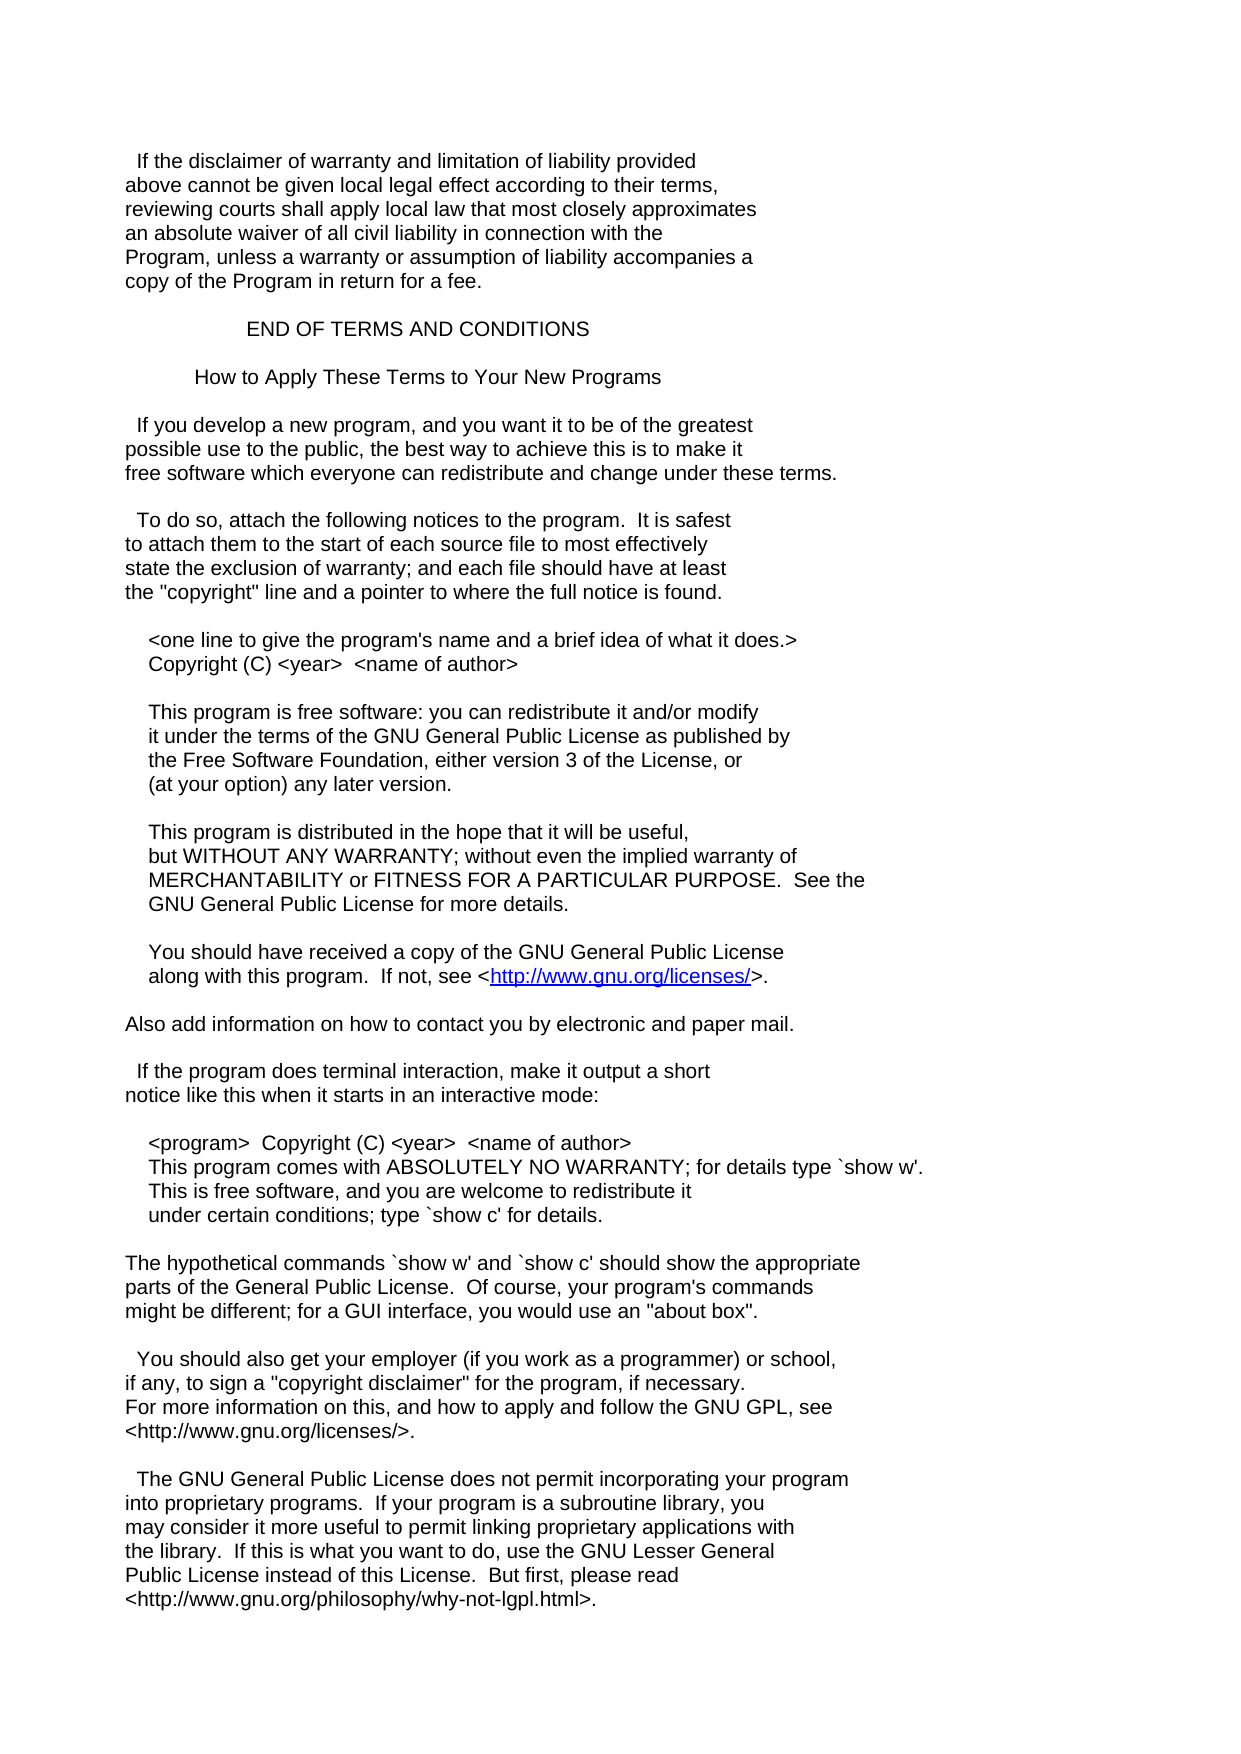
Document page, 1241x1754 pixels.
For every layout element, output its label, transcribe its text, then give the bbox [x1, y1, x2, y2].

text might be different; for a GUI interface, you would use an "about box". [125, 1299, 1115, 1323]
text If you develop a new program, and you want it to be of the greatest [125, 412, 1115, 436]
text into proprietary programs. If your program is a subroutine library, you [125, 1491, 1115, 1514]
text GNU General Public License for more details. [125, 892, 1115, 916]
text MERCHANTABILITY or FITNESS FOR A PARTICULAR PURPOSE. See the [125, 868, 1115, 892]
text The hypothetical commands `show w' and `show c' should show the appropriate [125, 1251, 1115, 1275]
text Also add information on how to contact you by electronic and paper mail. [125, 1011, 1115, 1035]
text under certain conditions; type `show c' for details. [125, 1203, 1115, 1227]
text This program comes with ABSOLUTELY NO WARRANTY; for details type `show w'. [125, 1155, 1115, 1179]
text free software which everyone can redistribute and change under these terms. [125, 460, 1115, 484]
text <http://www.gnu.org/licenses/>. [125, 1419, 1115, 1443]
text To do so, attach the following notices to the program. It is safest [125, 508, 1115, 532]
text This program is distributed in the hope that it will be useful, [125, 820, 1115, 844]
text copy of the Program in return for a fee. [125, 269, 1115, 293]
text Public License instead of this License. But first, please read [125, 1562, 1115, 1586]
text above cannot be given local legal effect according to their terms, [125, 173, 1115, 197]
text if any, to sign a "copyright disclaimer" for the program, if necessary. [125, 1371, 1115, 1395]
text How to Apply These Terms to Your New Programs [125, 364, 1115, 388]
text along with this program. If not, see <http://www.gnu.org/licenses/>. [125, 963, 1115, 987]
text to attach them to the start of each source file to most effectively [125, 532, 1115, 556]
text it under the terms of the GNU General Public License as published by [125, 724, 1115, 748]
text If the program does terminal interaction, make it output a short [125, 1059, 1115, 1083]
text but WITHOUT ANY WARRANTY; without even the implied warranty of [125, 844, 1115, 868]
text an absolute waiver of all civil liability in connection with the [125, 221, 1115, 245]
text the Free Software Foundation, either version 3 of the License, or [125, 748, 1115, 772]
text <one line to give the program's name and a brief idea of what it does.> [125, 628, 1115, 652]
text the library. If this is what you want to do, use the GNU Lesser General [125, 1538, 1115, 1562]
text reviewing courts shall apply local law that most closely approximates [125, 197, 1115, 221]
text Program, unless a warranty or assumption of liability accompanies a [125, 245, 1115, 269]
text the "copyright" line and a pointer to where the full notice is found. [125, 580, 1115, 604]
text This is free software, and you are welcome to redistribute it [125, 1179, 1115, 1203]
text may consider it more useful to permit linking proprietary applications with [125, 1514, 1115, 1538]
text You should also get your employer (if you work as a programmer) or school, [125, 1347, 1115, 1371]
text If the disclaimer of warranty and limitation of liability provided [125, 149, 1115, 173]
text Copyright (C) <year> <name of author> [125, 652, 1115, 676]
text (at your option) any later version. [125, 772, 1115, 796]
text notice like this when it starts in an interactive mode: [125, 1083, 1115, 1107]
text possible use to the public, the best way to achieve this is to make it [125, 436, 1115, 460]
text parts of the General Public License. Of course, your program's commands [125, 1275, 1115, 1299]
text The GNU General Public License does not permit incorporating your program [125, 1467, 1115, 1491]
text You should have received a copy of the GNU General Public License [125, 939, 1115, 963]
text For more information on this, and how to apply and follow the GNU GPL, see [125, 1395, 1115, 1419]
text END OF TERMS AND CONDITIONS [125, 317, 1115, 341]
text This program is free software: you can redistribute it and/or modify [125, 700, 1115, 724]
text <http://www.gnu.org/philosophy/why-not-lgpl.html>. [125, 1586, 1115, 1610]
text <program> Copyright (C) <year> <name of author> [125, 1131, 1115, 1155]
text state the exclusion of warranty; and each file should have at least [125, 556, 1115, 580]
